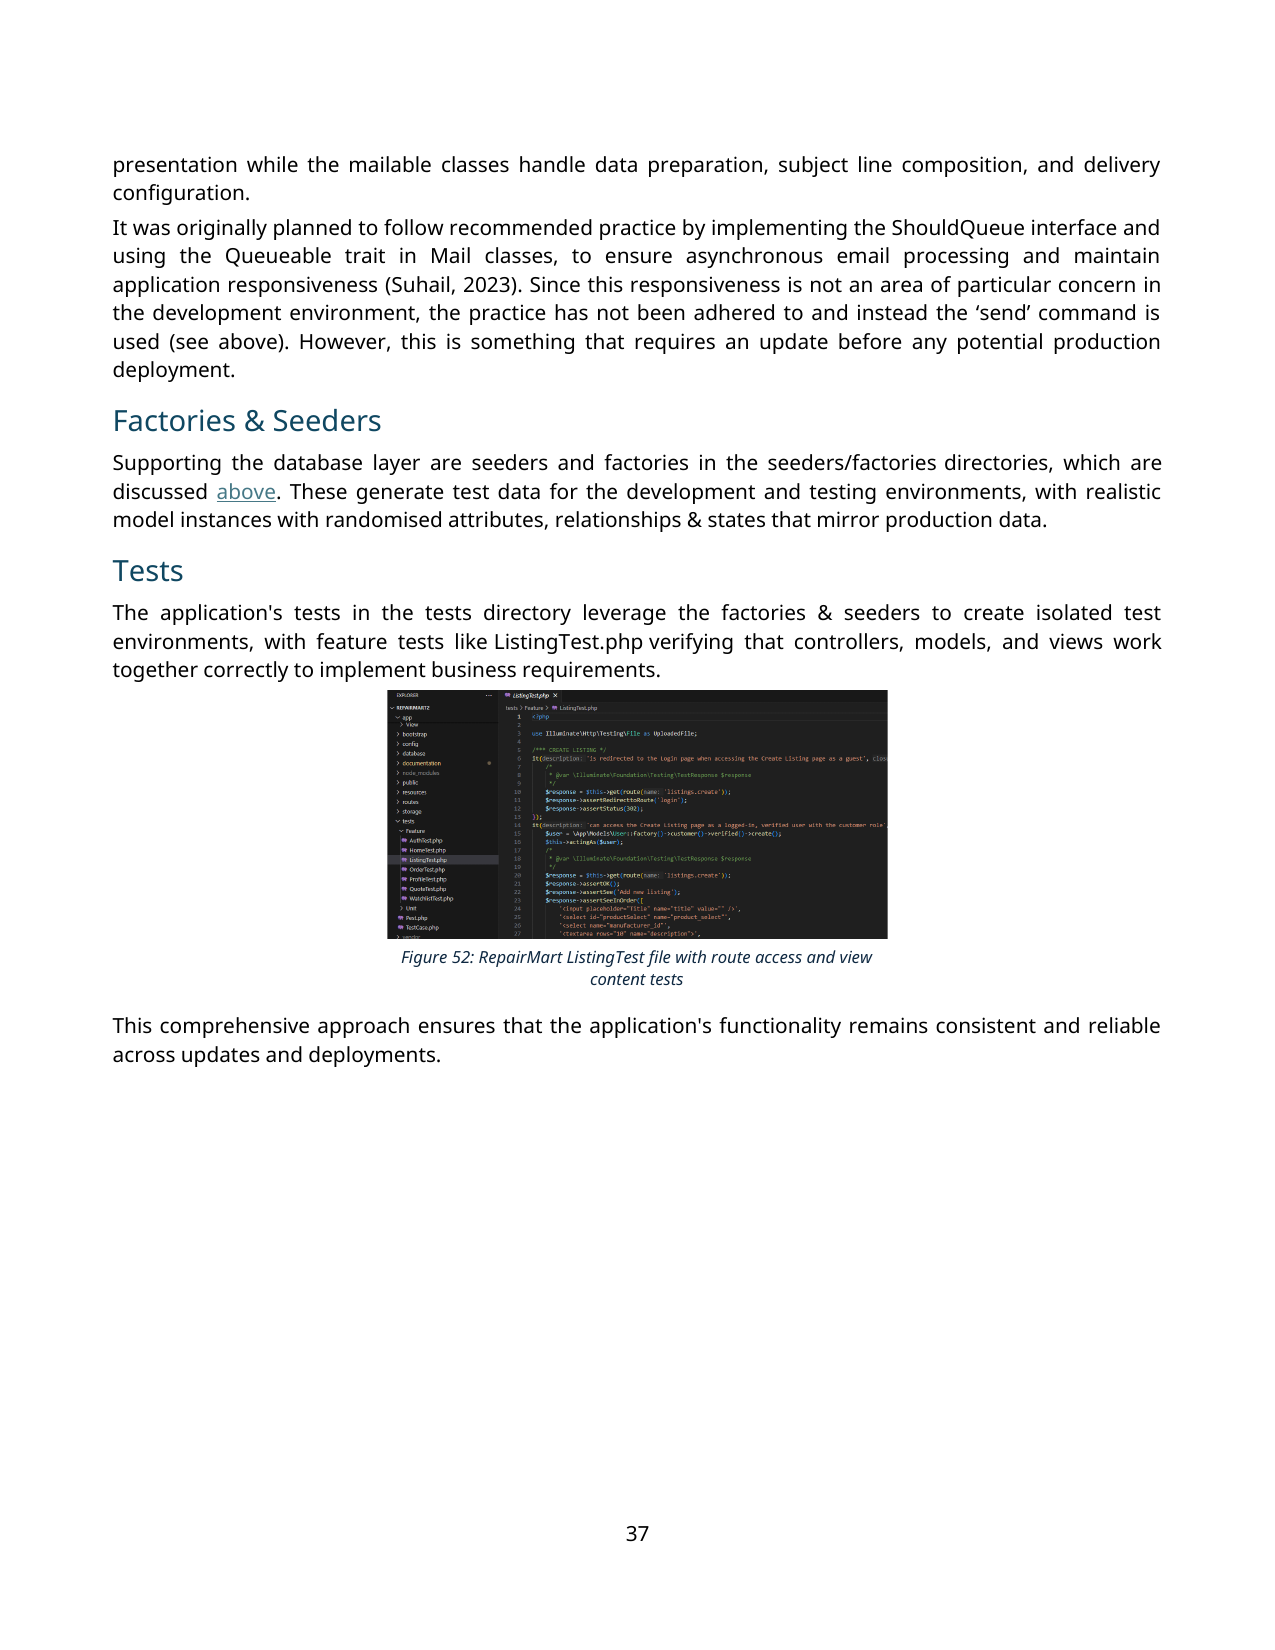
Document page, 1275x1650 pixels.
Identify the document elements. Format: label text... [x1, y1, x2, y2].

table_header [375, 690, 900, 945]
table_cell Figure 52: RepairMart ListingTest file with route access and view content tests [375, 945, 900, 1011]
text This comprehensive approach ensures that the application's functionality remains consistent and reliable across updates and deployments. [112, 1011, 1162, 1068]
text The application's tests in the tests directory leverage the factories & seeders to create isolated test environments, with feature tests like ListingTest.php verifying that controllers, models, and views work together correctly to implement business requirements. [112, 598, 1162, 684]
picture [387, 690, 888, 939]
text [112, 150, 1162, 207]
text Supporting the database layer are seeders and factories in the seeders/factories directories, which are discussed above. These generate test data for the development and testing environments, with realistic model instances with randomised attributes, relationships & states that mirror production data. [112, 448, 1162, 534]
text It was originally planned to follow recommended practice by implementing the ShouldQueue interface and using the Queueable trait in Mail classes, to ensure asynchronous email processing and maintain application responsiveness . Since this responsiveness is not an area of particular concern in the development environment, the practice has not been adhered to and instead the ‘send’ command is used (see above). However, this is something that requires an update before any potential production deployment. [112, 213, 1162, 384]
subtitle Tests [112, 550, 1162, 590]
subtitle Factories & Seeders [112, 400, 1162, 440]
